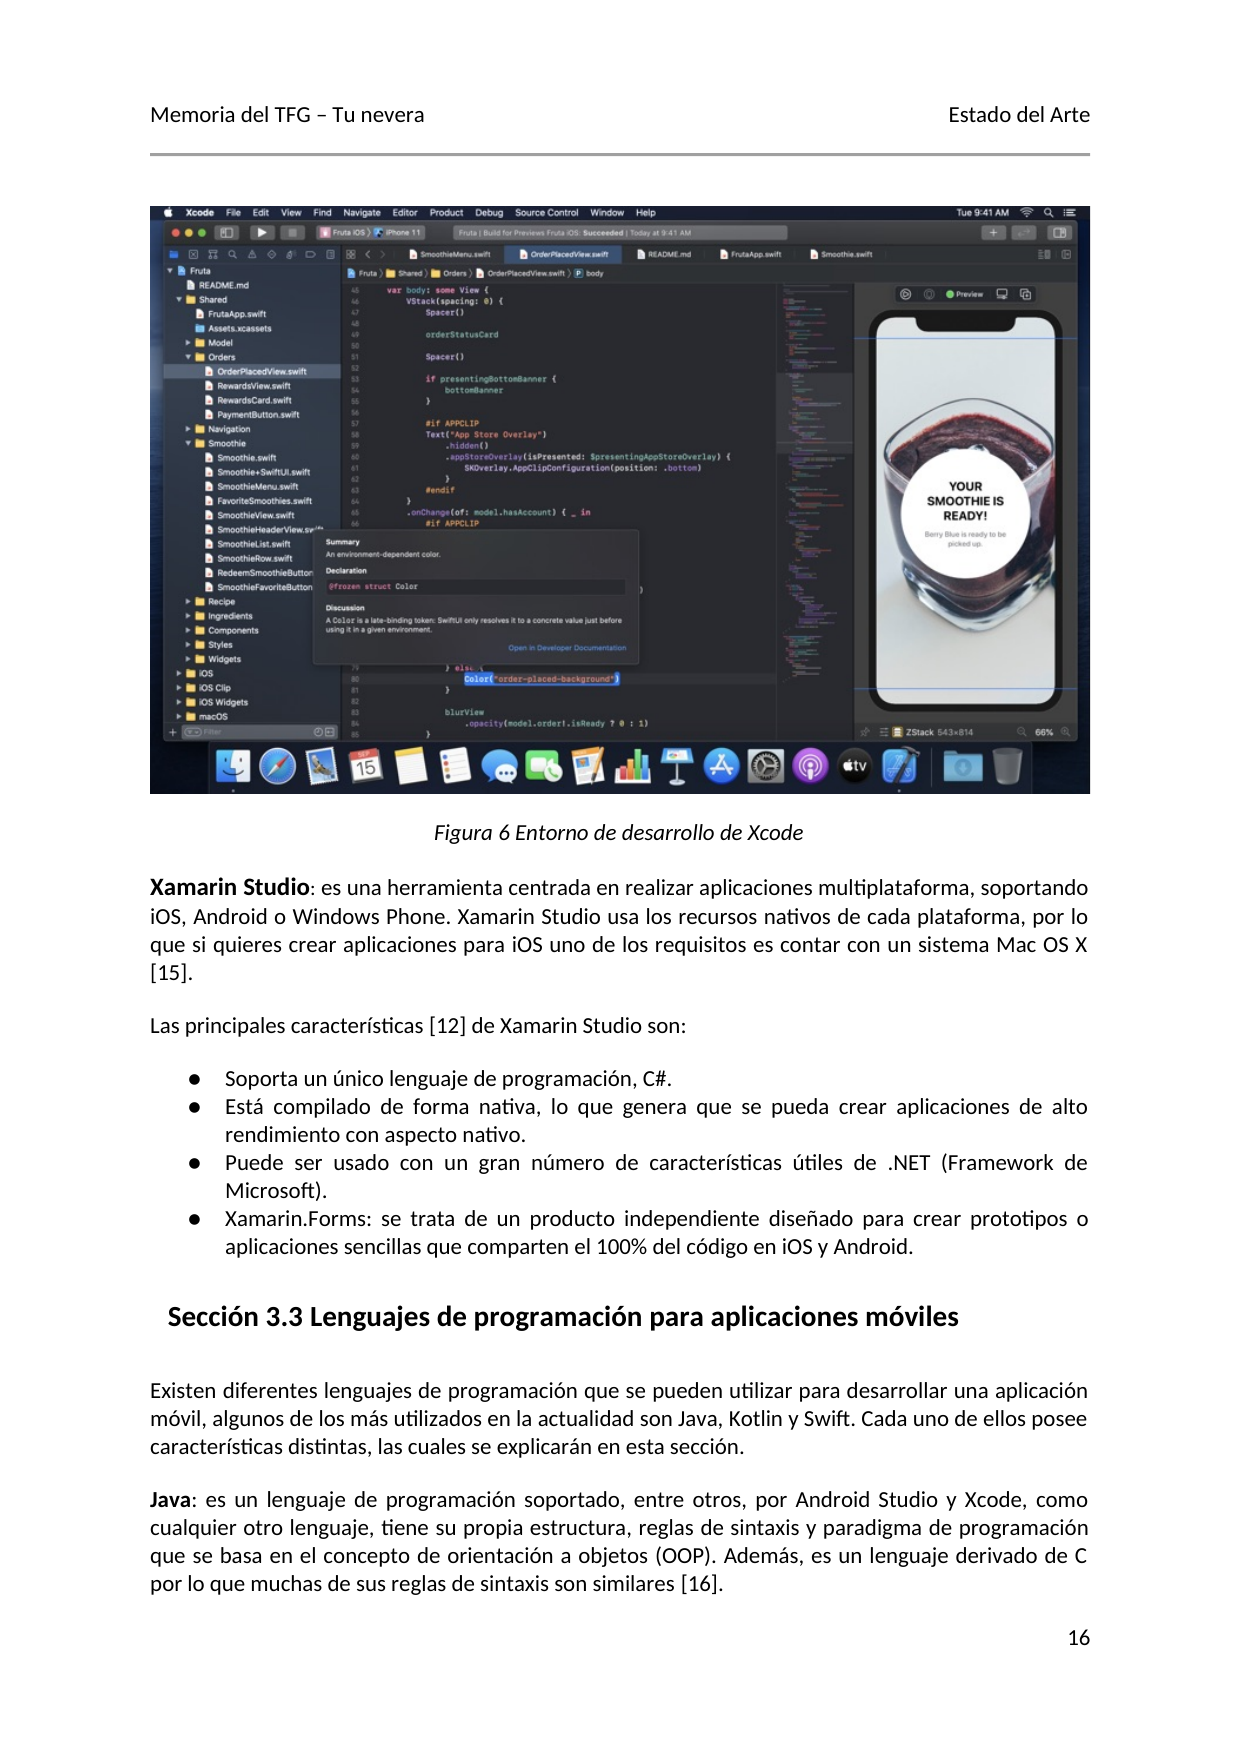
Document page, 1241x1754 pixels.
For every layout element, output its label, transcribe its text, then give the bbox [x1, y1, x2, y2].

list Xamarin.Forms: se trata de un producto independiente diseñado para crear prototipos o aplicaciones sencillas que comparten el 100% del código en iOS y Android. [187, 1204, 1090, 1260]
text Existen diferentes lenguajes de programación que se pueden utilizar para desarrollar una aplicación móvil, algunos de los más utilizados en la actualidad son Java, Kotlin y Swift. Cada uno de ellos posee características distintas, las cuales se explicarán en esta sección. [150, 1376, 1090, 1460]
list Puede ser usado con un gran número de características útiles de .NET (Framework de Microsoft). [187, 1148, 1090, 1204]
picture [150, 206, 1091, 794]
text Las principales características de Xamarin Studio son: [150, 1011, 1090, 1039]
subtitle Lenguajes de programación para aplicaciones móviles [168, 1298, 1090, 1333]
text Figura 6 Entorno de desarrollo de Xcode [150, 818, 1090, 847]
text Xamarin Studio: es una herramienta centrada en realizar aplicaciones multiplataforma, soportando iOS, Android o Windows Phone. Xamarin Studio usa los recursos nativos de cada plataforma, por lo que si quieres crear aplicaciones para iOS uno de los requisitos es contar con un sistema Mac OS X . [150, 872, 1090, 986]
list Soporta un único lenguaje de programación, C#. [187, 1064, 1090, 1092]
list Está compilado de forma nativa, lo que genera que se pueda crear aplicaciones de alto rendimiento con aspecto nativo. [187, 1092, 1090, 1148]
text Java: es un lenguaje de programación soportado, entre otros, por Android Studio y Xcode, como cualquier otro lenguaje, tiene su propia estructura, reglas de sintaxis y paradigma de programación que se basa en el concepto de orientación a objetos (OOP). Además, es un lenguaje derivado de C por lo que muchas de sus reglas de sintaxis son similares . [150, 1485, 1090, 1597]
